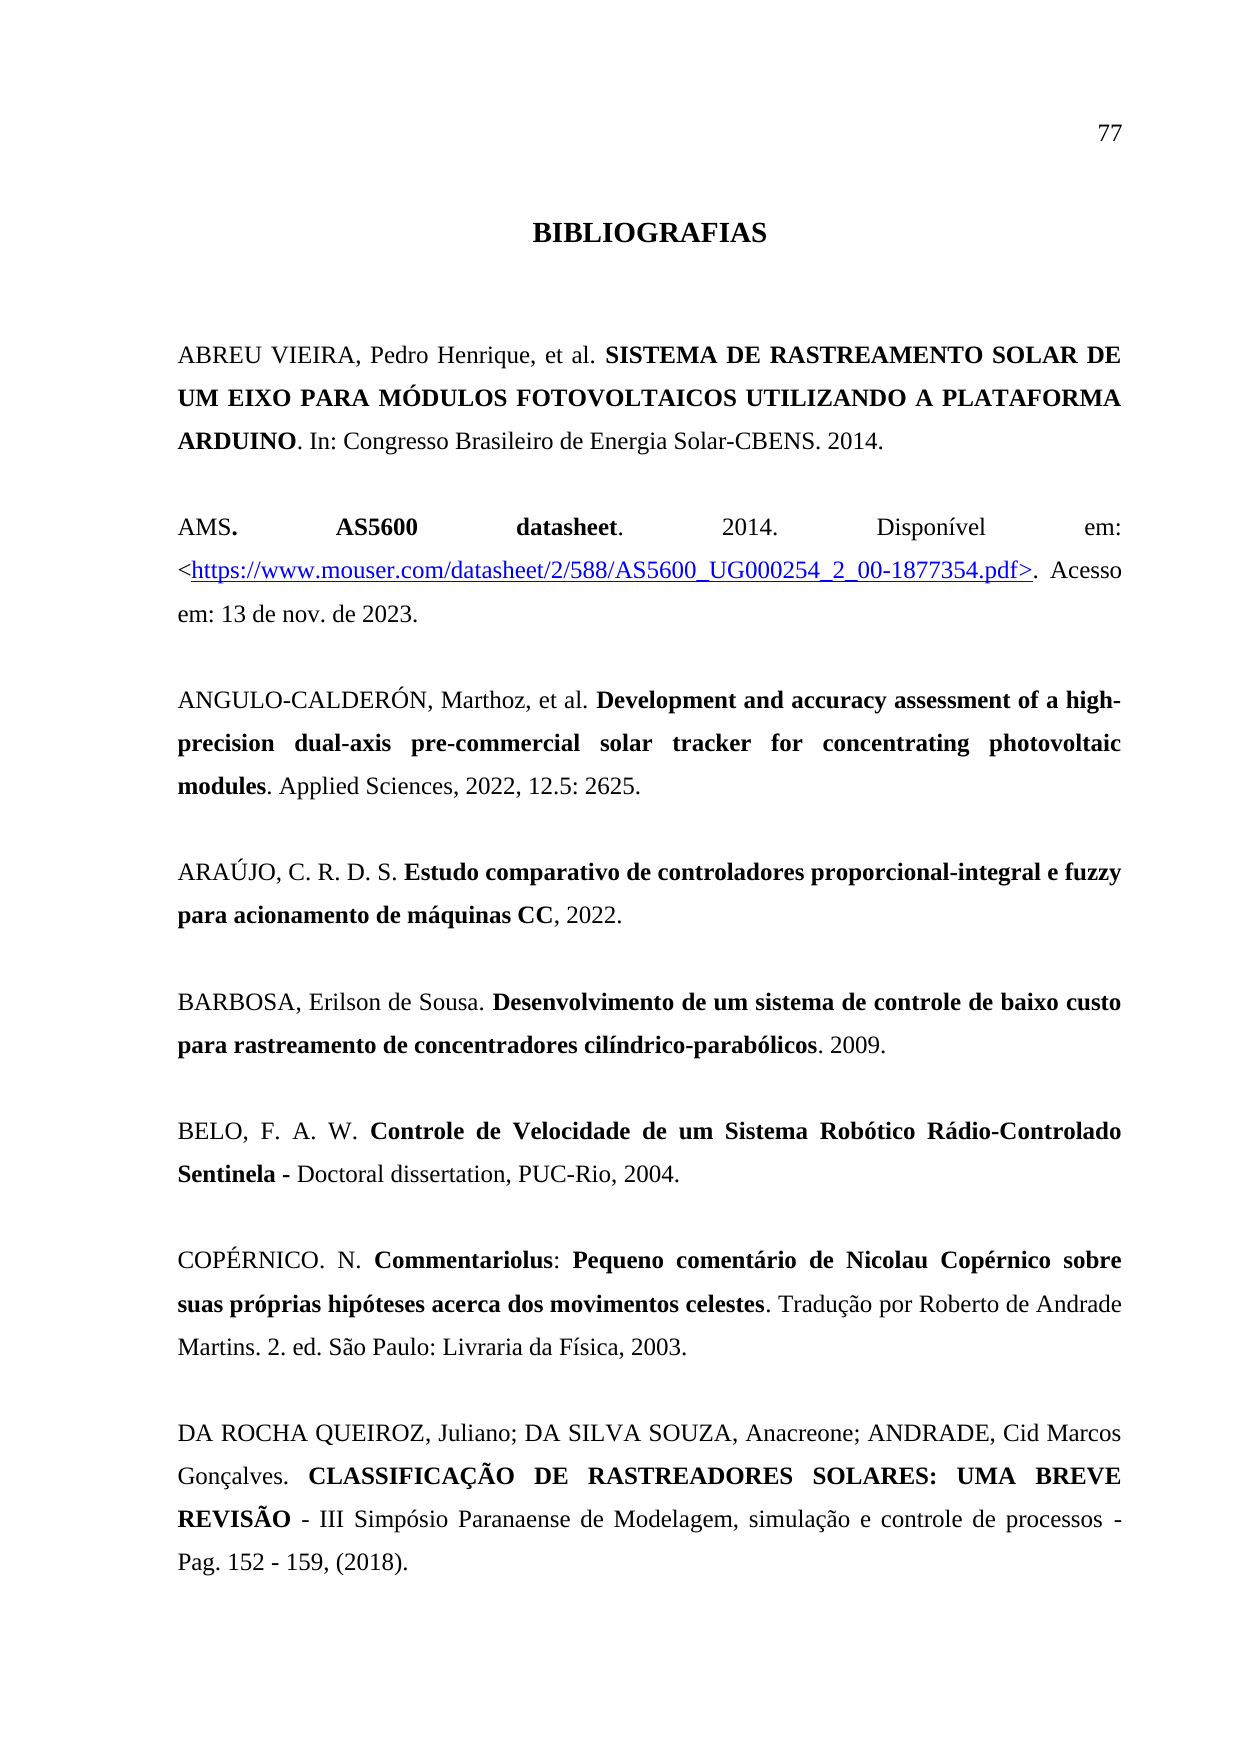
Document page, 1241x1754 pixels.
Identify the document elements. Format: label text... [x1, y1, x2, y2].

text AMS. AS5600 datasheet. 2014. Disponível em: <https://www.mouser.com/datasheet/2/588/AS5600_UG000254_2_00-1877354.pdf>. Acesso em: 13 de nov. de 2023. [177, 512, 1122, 627]
subtitle BIBLIOGRAFIAS [177, 215, 1122, 248]
text COPÉRNICO. N. Commentariolus: Pequeno comentário de Nicolau Copérnico sobre suas próprias hipóteses acerca dos movimentos celestes. Tradução por Roberto de Andrade Martins. 2. ed. São Paulo: Livraria da Física, 2003. [177, 1246, 1122, 1361]
text ARAÚJO, C. R. D. S. Estudo comparativo de controladores proporcional-integral e fuzzy para acionamento de máquinas CC, 2022. [177, 857, 1122, 929]
text ABREU VIEIRA, Pedro Henrique, et al. SISTEMA DE RASTREAMENTO SOLAR DE UM EIXO PARA MÓDULOS FOTOVOLTAICOS UTILIZANDO A PLATAFORMA ARDUINO. In: Congresso Brasileiro de Energia Solar-CBENS. 2014. [177, 340, 1122, 455]
text ANGULO-CALDERÓN, Marthoz, et al. Development and accuracy assessment of a high-precision dual-axis pre-commercial solar tracker for concentrating photovoltaic modules. Applied Sciences, 2022, 12.5: 2625. [177, 685, 1122, 800]
text BARBOSA, Erilson de Sousa. Desenvolvimento de um sistema de controle de baixo custo para rastreamento de concentradores cilíndrico-parabólicos. 2009. [177, 987, 1122, 1059]
text BELO, F. A. W. Controle de Velocidade de um Sistema Robótico Rádio-Controlado Sentinela - Doctoral dissertation, PUC-Rio, 2004. [177, 1116, 1122, 1188]
text DA ROCHA QUEIROZ, Juliano; DA SILVA SOUZA, Anacreone; ANDRADE, Cid Marcos Gonçalves. CLASSIFICAÇÃO DE RASTREADORES SOLARES: UMA BREVE REVISÃO - III Simpósio Paranaense de Modelagem, simulação e controle de processos - Pag. 152 - 159, (2018). [177, 1418, 1122, 1576]
